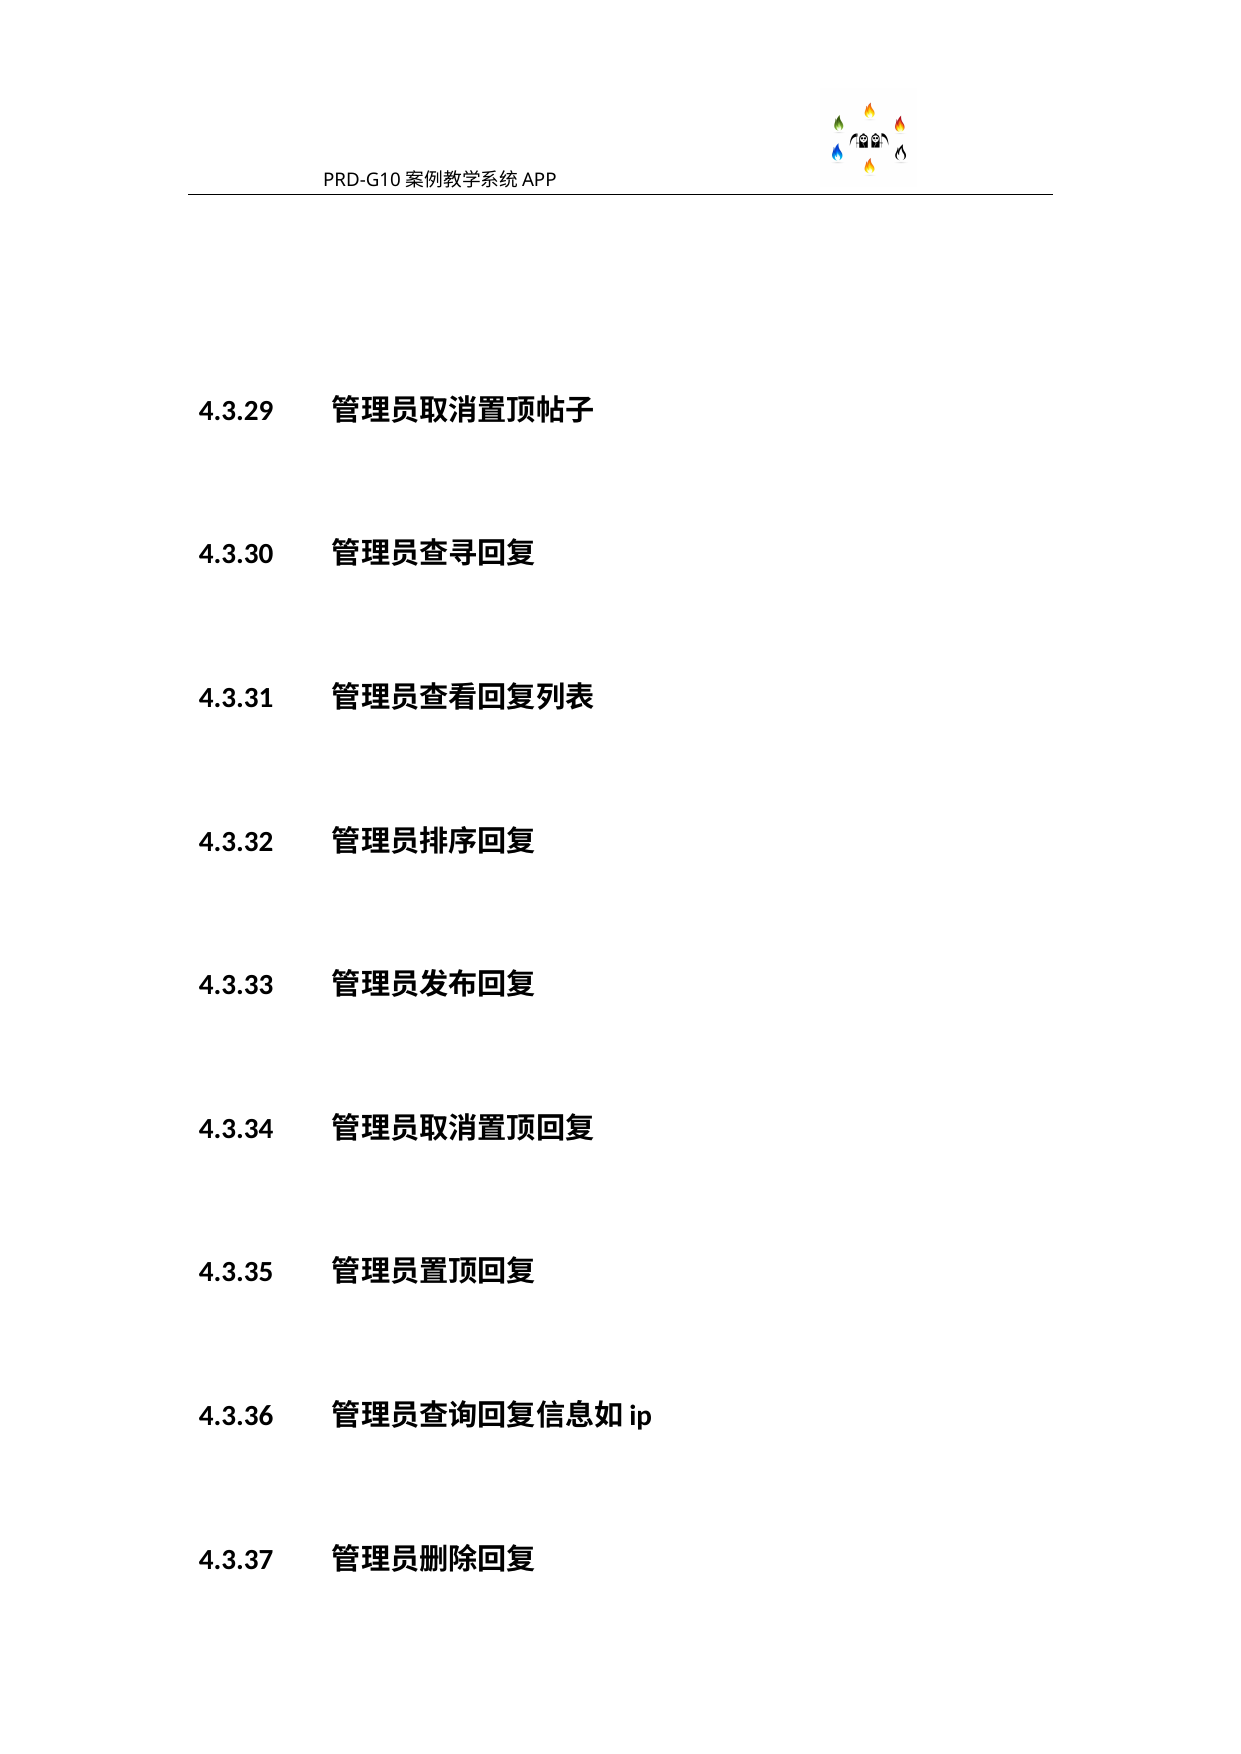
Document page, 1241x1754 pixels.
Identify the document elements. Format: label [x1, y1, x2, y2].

picture [820, 88, 918, 187]
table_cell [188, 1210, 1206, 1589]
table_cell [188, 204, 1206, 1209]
